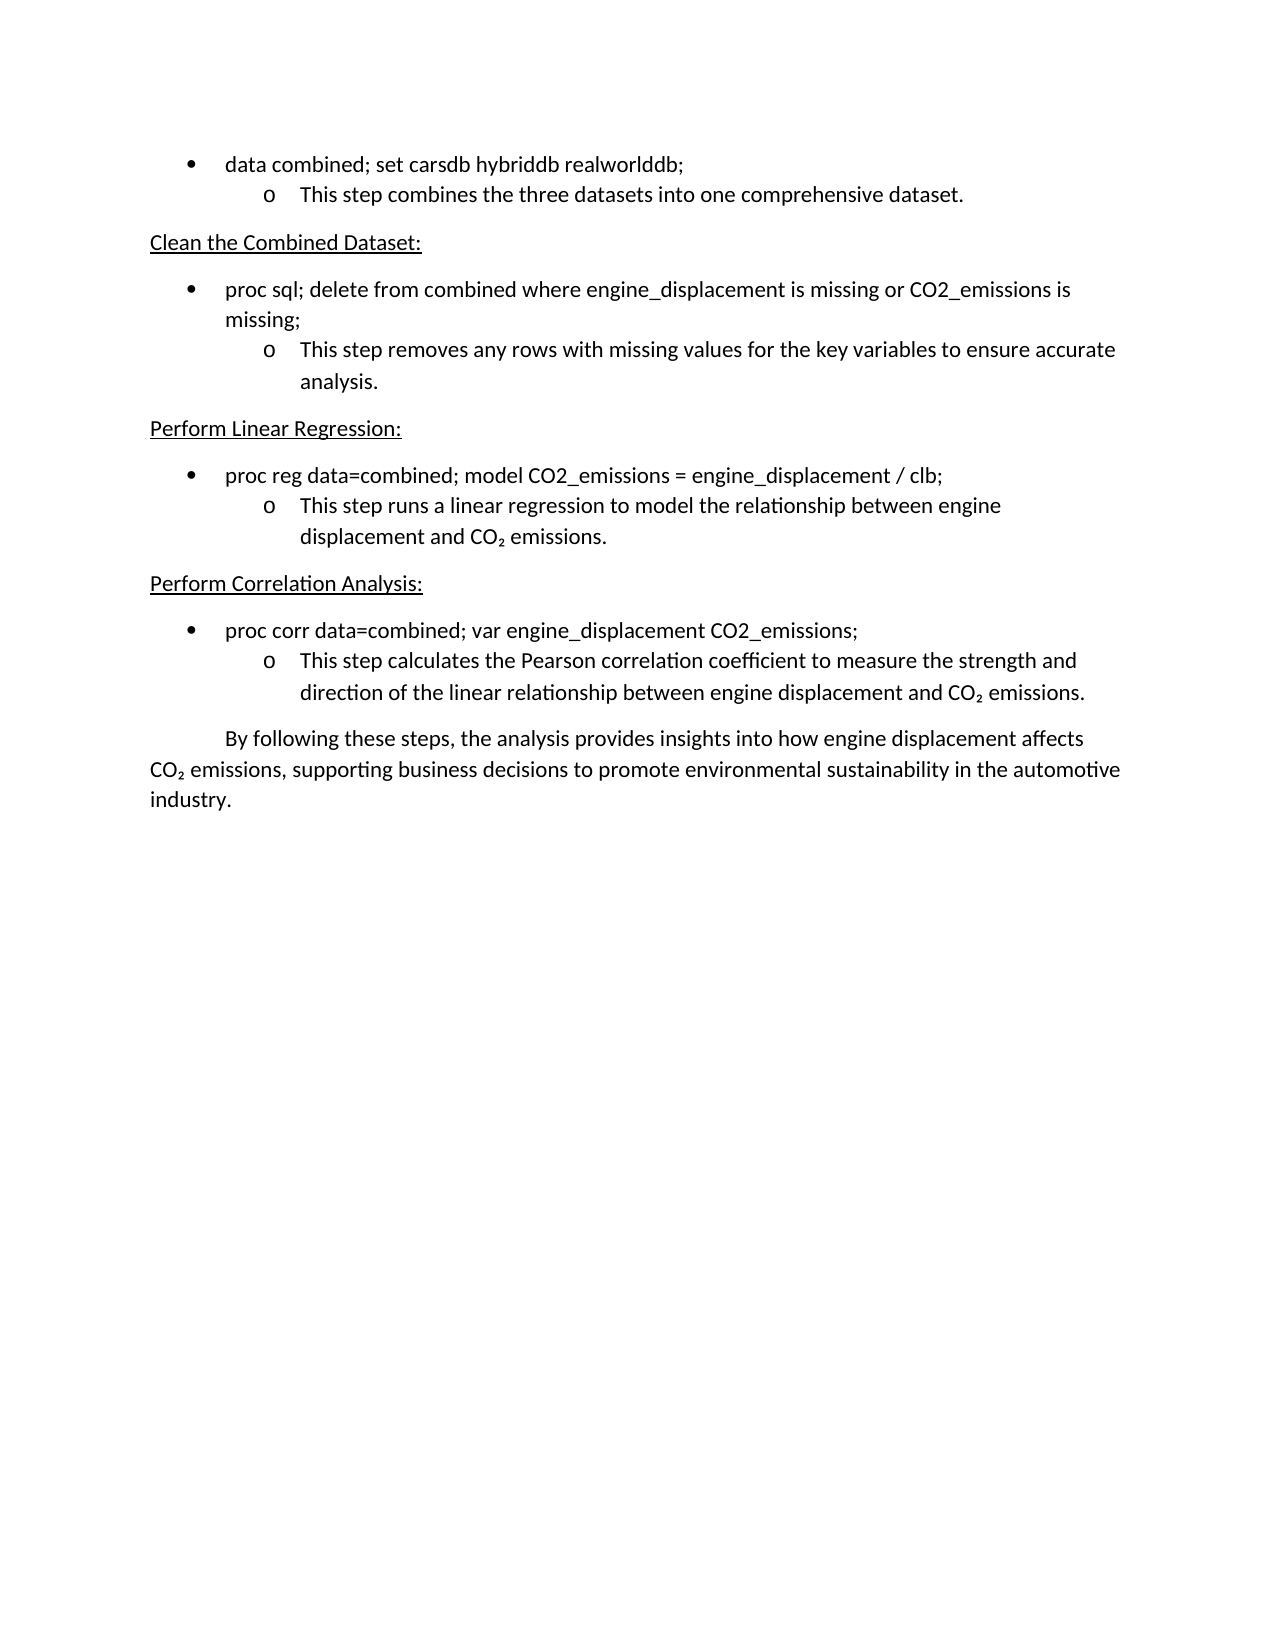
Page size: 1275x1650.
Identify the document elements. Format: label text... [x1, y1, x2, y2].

list proc reg data=combined; model CO2_emissions = engine_displacement / clb; [187, 461, 1125, 489]
list This step calculates the Pearson correlation coefficient to measure the strength and direction of the linear relationship between engine displacement and CO₂ emissions. [262, 646, 1125, 706]
text By following these steps, the analysis provides insights into how engine displacement affects CO₂ emissions, supporting business decisions to promote environmental sustainability in the automotive industry. [150, 724, 1125, 813]
list proc corr data=combined; var engine_displacement CO2_emissions; [187, 616, 1125, 644]
text Perform Linear Regression: [150, 414, 1125, 442]
list proc sql; delete from combined where engine_displacement is missing or CO2_emissions is missing; [187, 275, 1125, 333]
list This step combines the three datasets into one comprehensive dataset. [262, 180, 1125, 209]
list This step runs a linear regression to model the relationship between engine displacement and CO₂ emissions. [262, 491, 1125, 550]
list data combined; set carsdb hybriddb realworlddb; [187, 150, 1125, 178]
text Perform Correlation Analysis: [150, 569, 1125, 597]
list This step removes any rows with missing values for the key variables to ensure accurate analysis. [262, 336, 1125, 395]
text Clean the Combined Dataset: [150, 228, 1125, 256]
